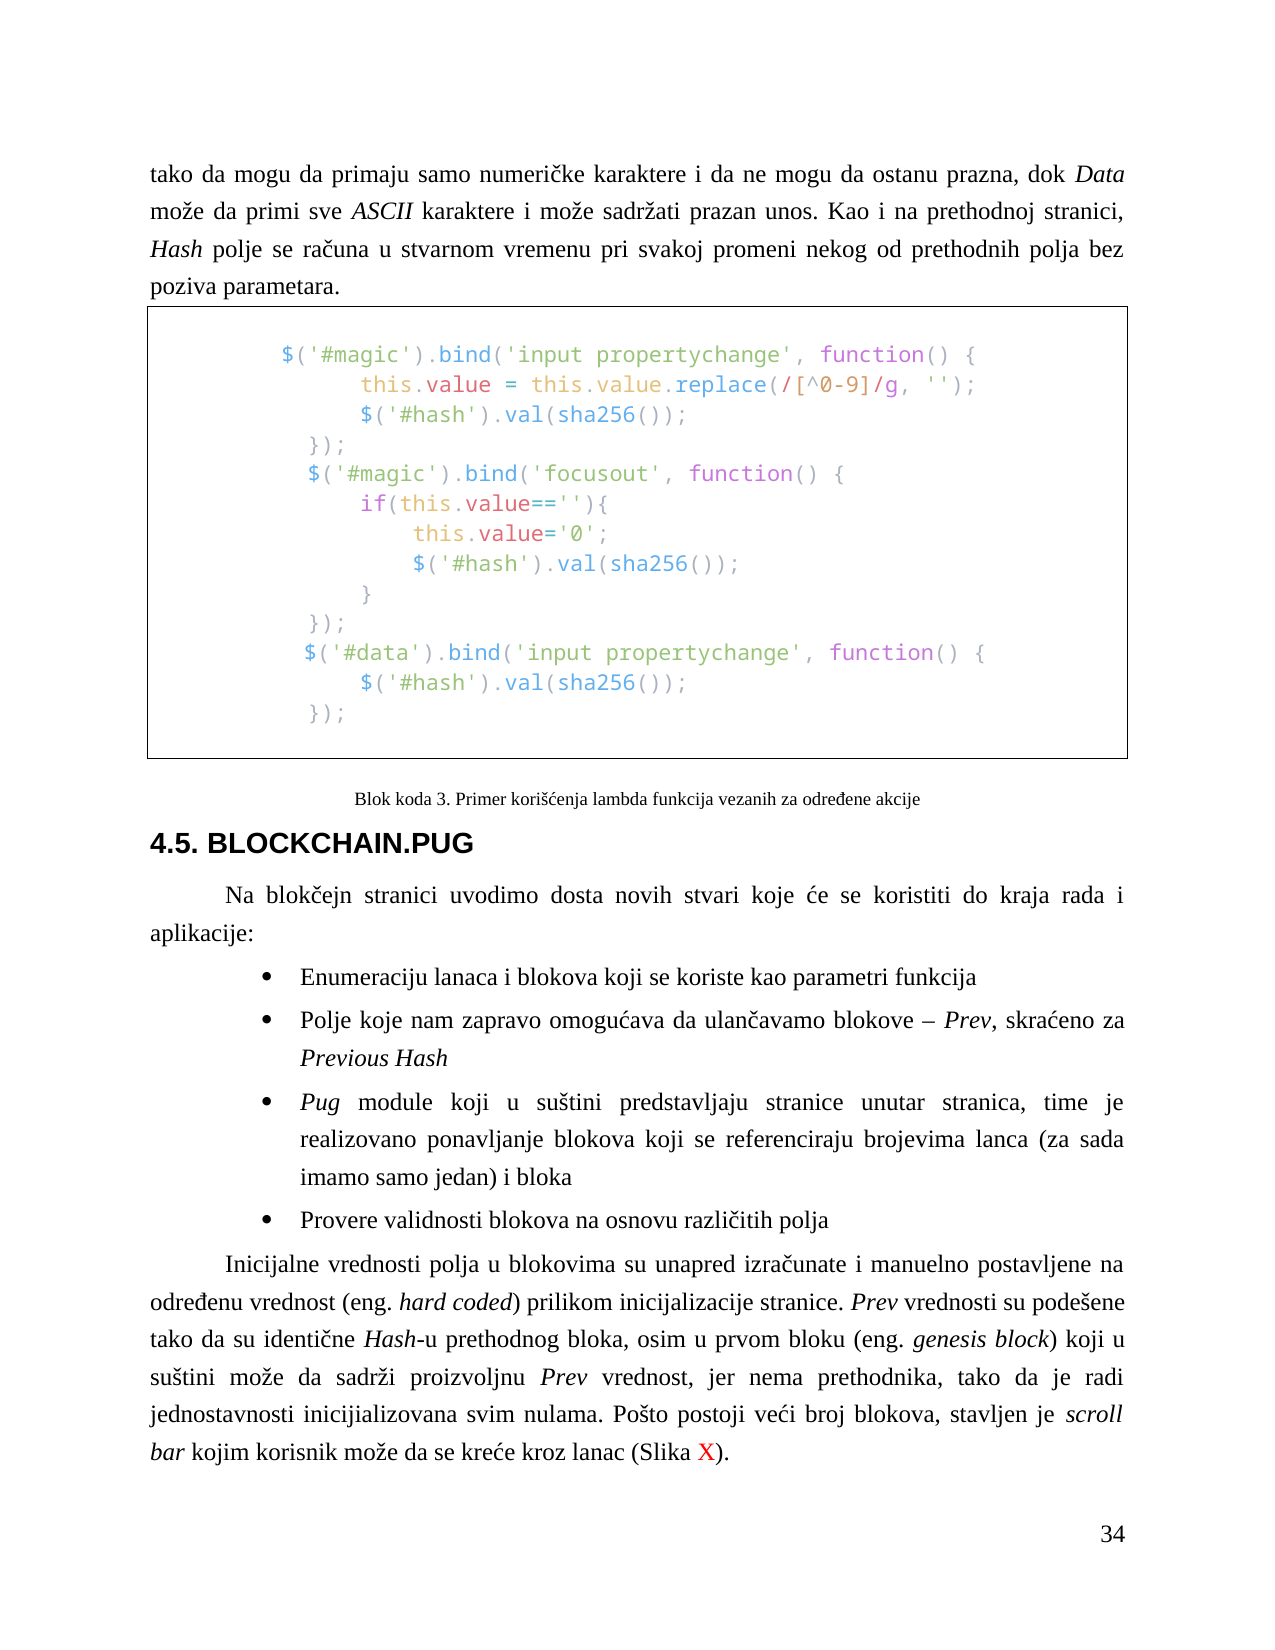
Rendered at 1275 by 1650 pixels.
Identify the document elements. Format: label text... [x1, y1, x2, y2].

text }); [150, 607, 1125, 637]
text }); [150, 428, 1125, 458]
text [150, 150, 1125, 300]
text $('#magic').bind('input propertychange', function() { [150, 339, 1125, 369]
text $('#hash').val(sha256()); [150, 548, 1125, 577]
subtitle Blockchain.pug [150, 822, 1125, 859]
text }); [150, 697, 1125, 726]
list Polje koje nam zapravo omogućava da ulančavamo blokove – Prev, skraćeno za Previous Hash [262, 997, 1125, 1072]
text $('#hash').val(sha256()); [150, 399, 1125, 428]
text $('#data').bind('input propertychange', function() { [150, 637, 1125, 667]
text Na blokčejn stranici uvodimo dosta novih stvari koje će se koristiti do kraja rada i aplikacije: [150, 872, 1125, 947]
text $('#hash').val(sha256()); [150, 667, 1125, 697]
text this.value = this.value.replace(/[^0-9]/g, ''); [150, 369, 1125, 399]
text Inicijalne vrednosti polja u blokovima su unapred izračunate i manuelno postavljene na određenu vrednost (eng. hard coded) prilikom inicijalizacije stranice. Prev vrednosti su podešene tako da su identične Hash-u prethodnog bloka, osim u prvom bloku (eng. genesis block) koji u suštini može da sadrži proizvoljnu Prev vrednost, jer nema prethodnika, tako da je radi jednostavnosti inicijializovana svim nulama. Pošto postoji veći broj blokova, stavljen je scroll bar kojim korisnik može da se kreće kroz lanac (Slika X). [150, 1241, 1125, 1466]
list Pug module koji u suštini predstavljaju stranice unutar stranica, time je realizovano ponavljanje blokova koji se referenciraju brojevima lanca (za sada imamo samo jedan) i bloka [262, 1078, 1125, 1191]
text this.value='0'; [150, 518, 1125, 548]
list Provere validnosti blokova na osnovu različitih polja [262, 1197, 1125, 1234]
list Enumeraciju lanaca i blokova koji se koriste kao parametri funkcija [262, 953, 1125, 991]
text if(this.value==''){ [150, 488, 1125, 518]
text $('#magic').bind('focusout', function() { [150, 458, 1125, 488]
text } [150, 577, 1125, 607]
